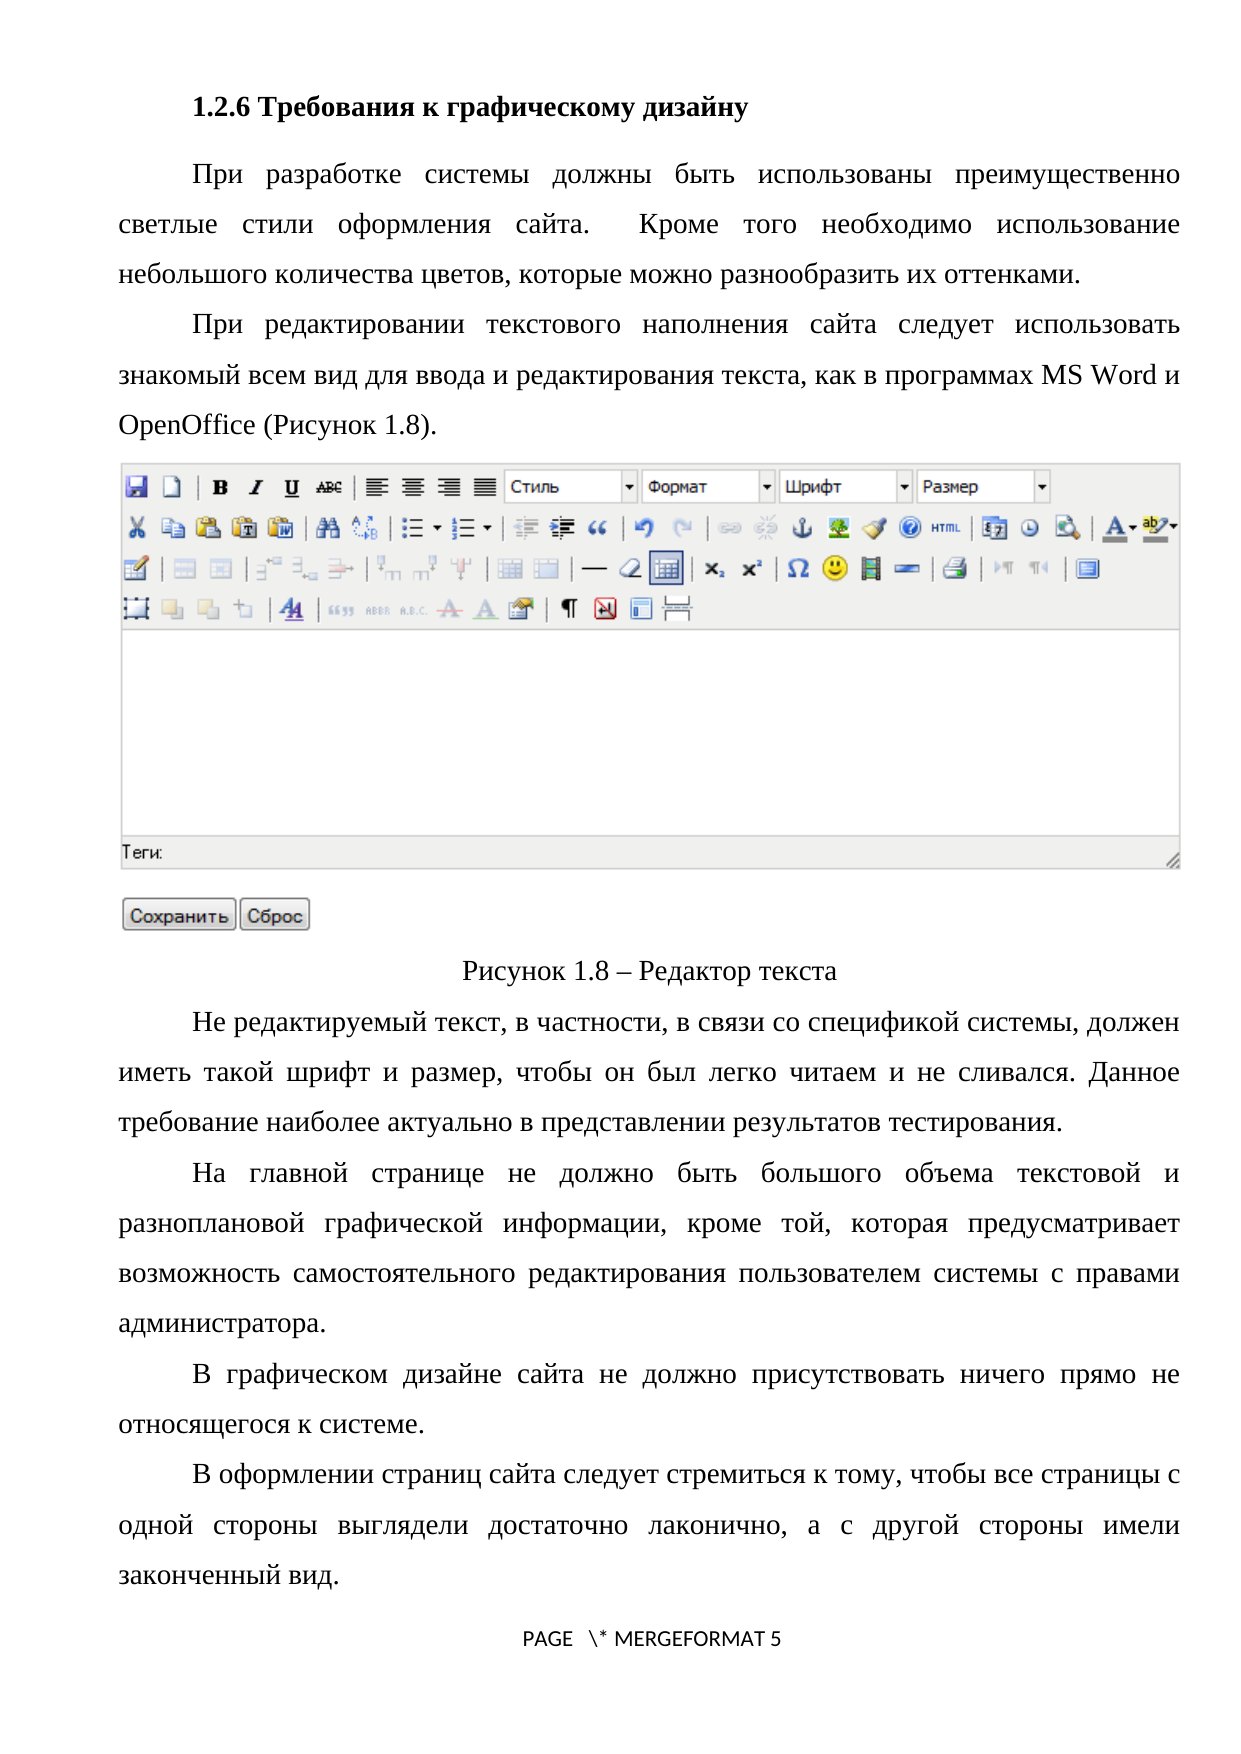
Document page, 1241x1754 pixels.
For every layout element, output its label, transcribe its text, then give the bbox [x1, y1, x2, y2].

text На главной странице не должно быть большого объема текстовой и разноплановой графической информации, кроме той, которая предусматривает возможность самостоятельного редактирования пользователем системы с правами администратора. [118, 1155, 1181, 1339]
text При разработке системы должны быть использованы преимущественно светлые стили оформления сайта. Кроме того необходимо использование небольшого количества цветов, которые можно разнообразить их оттенками. [118, 156, 1181, 290]
text Рисунок 1.8 – Редактор текста [118, 953, 1181, 987]
text При редактировании текстового наполнения сайта следует использовать знакомый всем вид для ввода и редактирования текста, как в программах MS Word и OpenOffice (Рисунок 1.8). [118, 307, 1181, 441]
text Не редактируемый текст, в частности, в связи со спецификой системы, должен иметь такой шрифт и размер, чтобы он был легко читаем и не сливался. Данное требование наиболее актуально в представлении результатов тестирования. [118, 1004, 1181, 1138]
text В оформлении страниц сайта следует стремиться к тому, чтобы все страницы с одной стороны выглядели достаточно лаконично, а с другой стороны имели законченный вид. [118, 1457, 1181, 1591]
text В графическом дизайне сайта не должно присутствовать ничего прямо не относящегося к системе. [118, 1356, 1181, 1440]
picture [118, 457, 1184, 937]
text 1.2.6 Требования к графическому дизайну [118, 89, 1181, 122]
